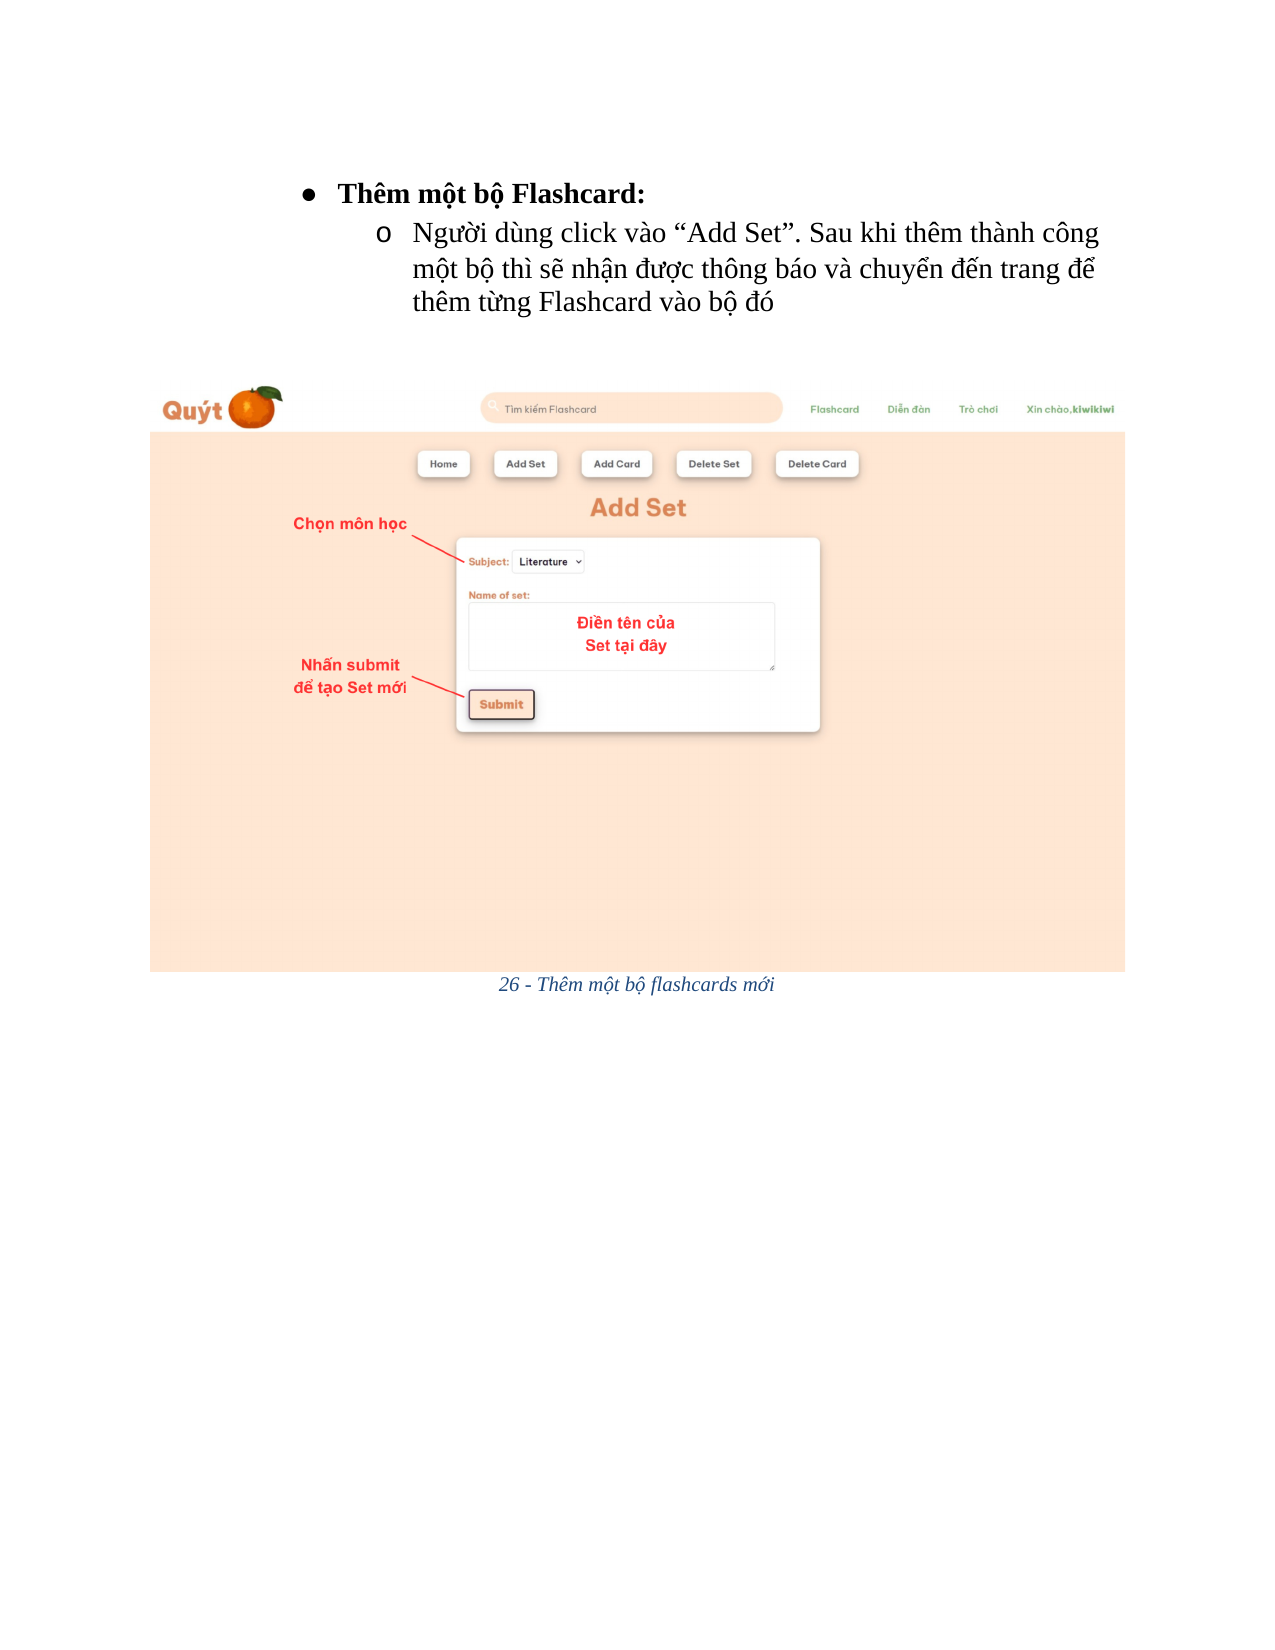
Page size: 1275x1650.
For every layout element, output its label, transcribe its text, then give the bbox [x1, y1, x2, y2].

picture [150, 380, 1125, 972]
text 26 - Thêm một bộ flashcards mới [150, 972, 1125, 996]
list Thêm một bộ Flashcard: [300, 176, 1125, 210]
list Người dùng click vào “Add Set”. Sau khi thêm thành công một bộ thì sẽ nhận được thông báo và chuyển đến trang để thêm từng Flashcard vào bộ đó [375, 215, 1125, 318]
